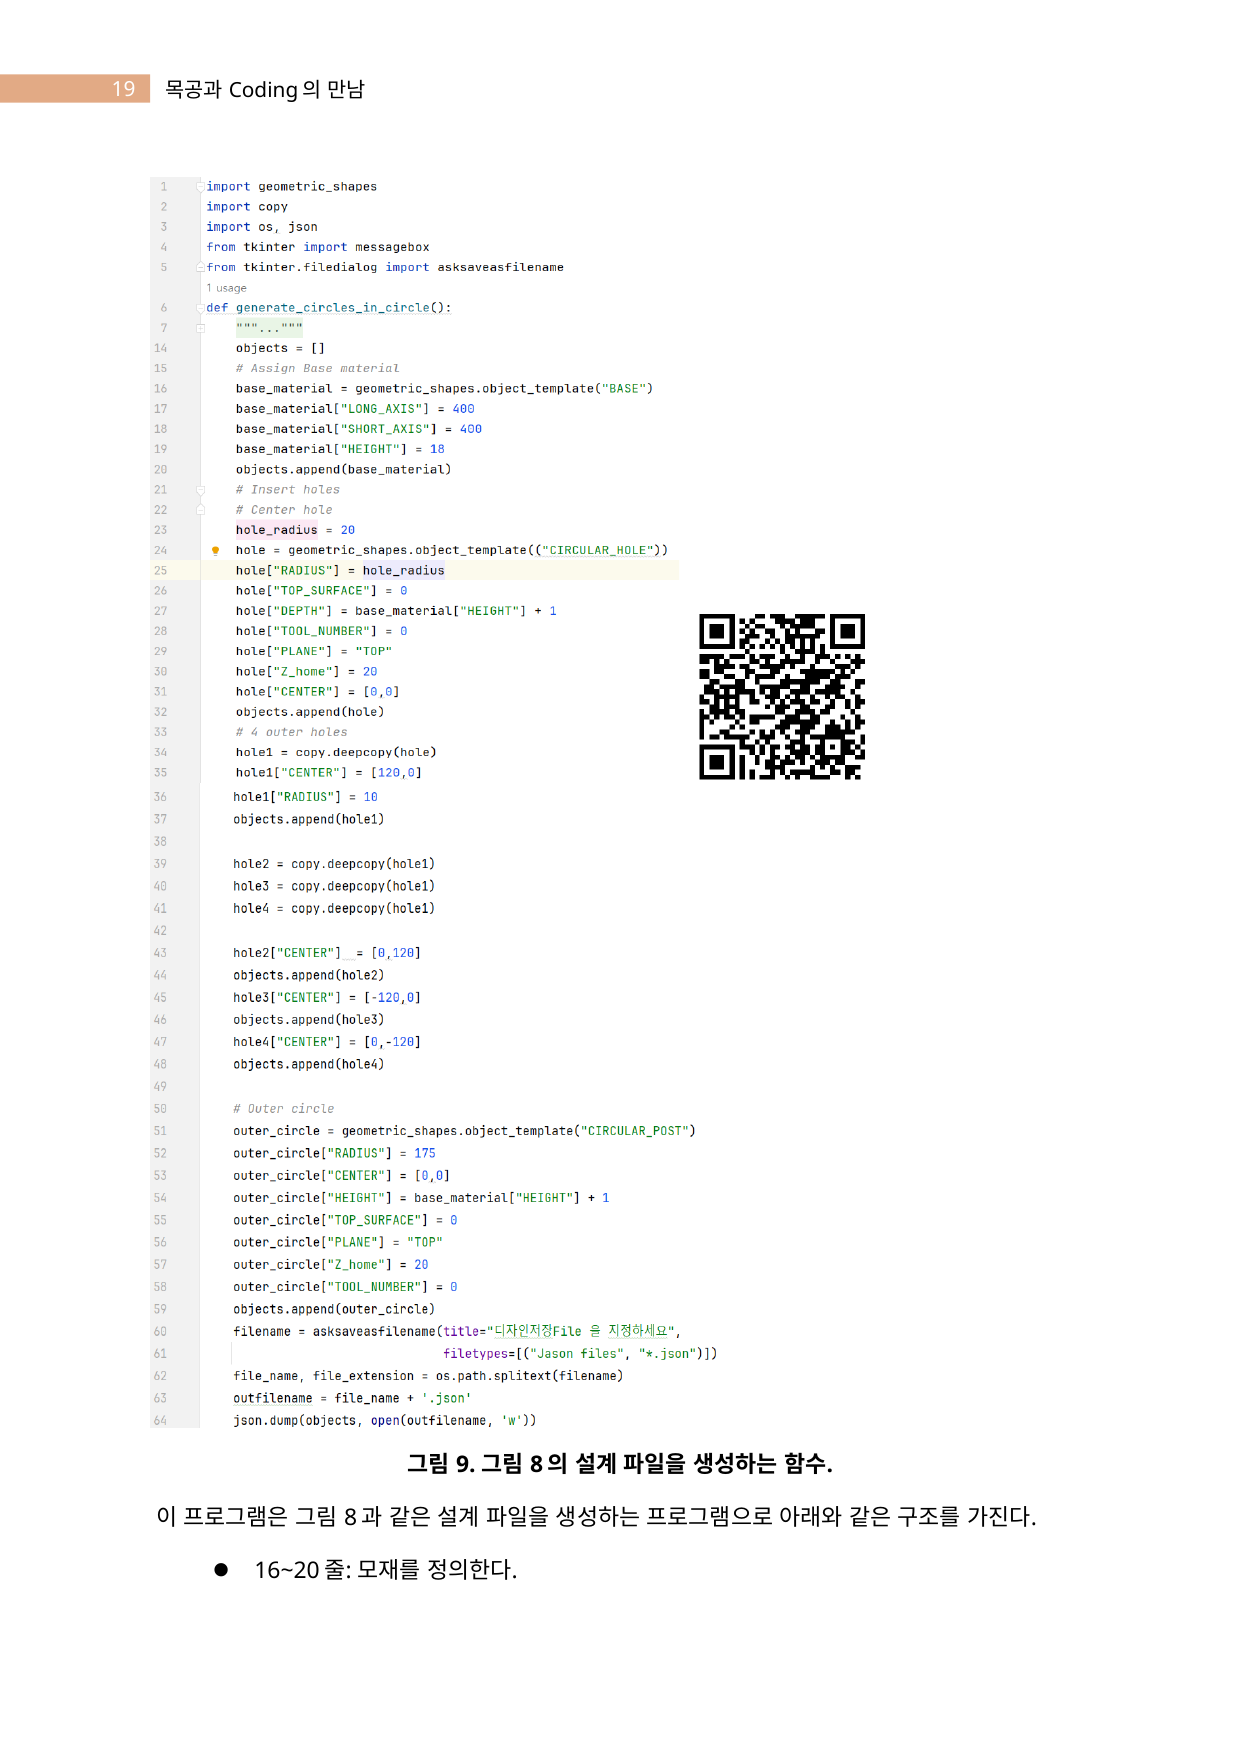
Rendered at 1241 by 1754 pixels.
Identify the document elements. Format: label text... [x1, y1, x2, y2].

list 16~20줄: 모재를 정의한다. [212, 1552, 1090, 1585]
text 이 프로그램은 그림 8과 같은 설계 파일을 생성하는 프로그램으로 아래와 같은 구조를 가진다. [150, 1499, 1090, 1532]
picture [150, 177, 869, 1428]
text 그림 9. 그림 8의 설계 파일을 생성하는 함수. [150, 1446, 1090, 1480]
